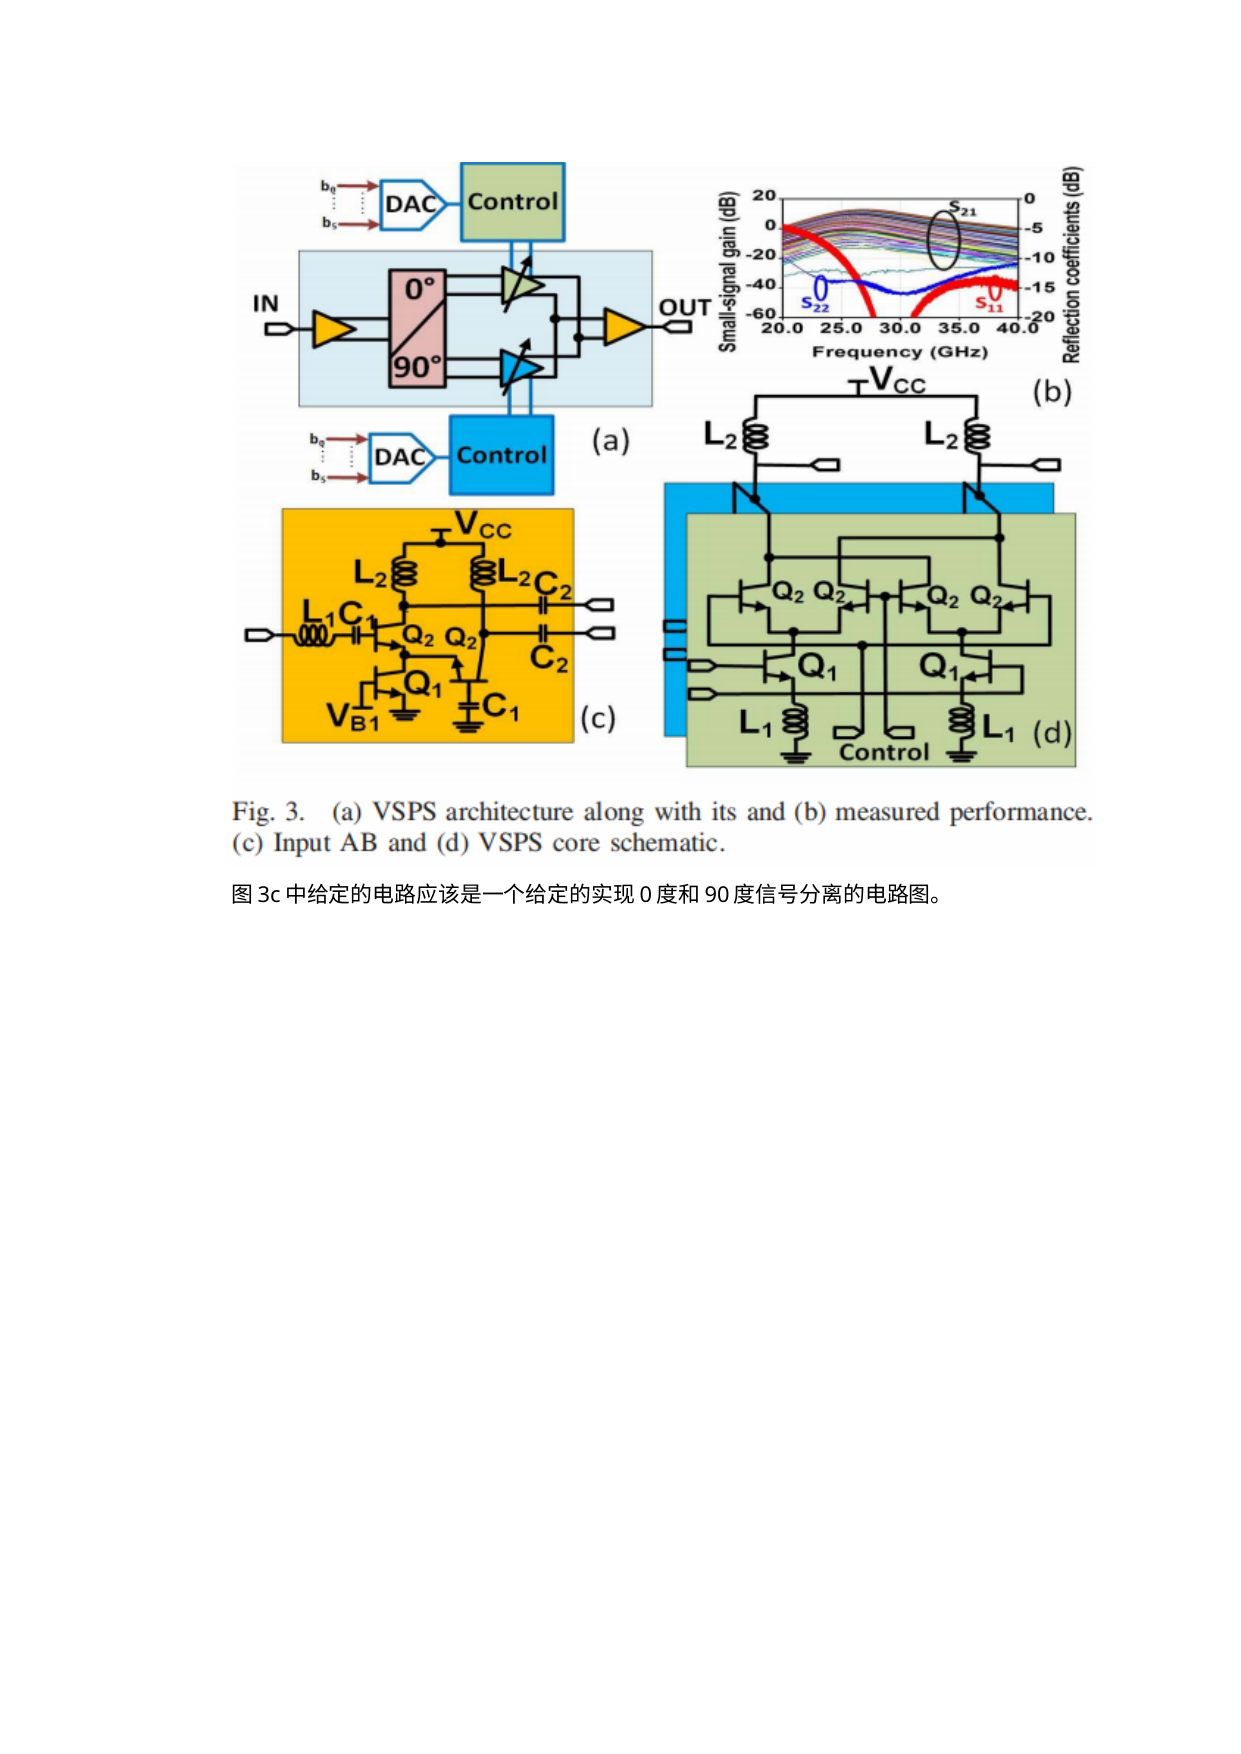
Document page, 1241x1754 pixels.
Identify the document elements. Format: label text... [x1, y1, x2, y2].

picture [231, 162, 1097, 866]
text 图3c中给定的电路应该是一个给定的实现0度和90度信号分离的电路图。 [187, 877, 1053, 909]
